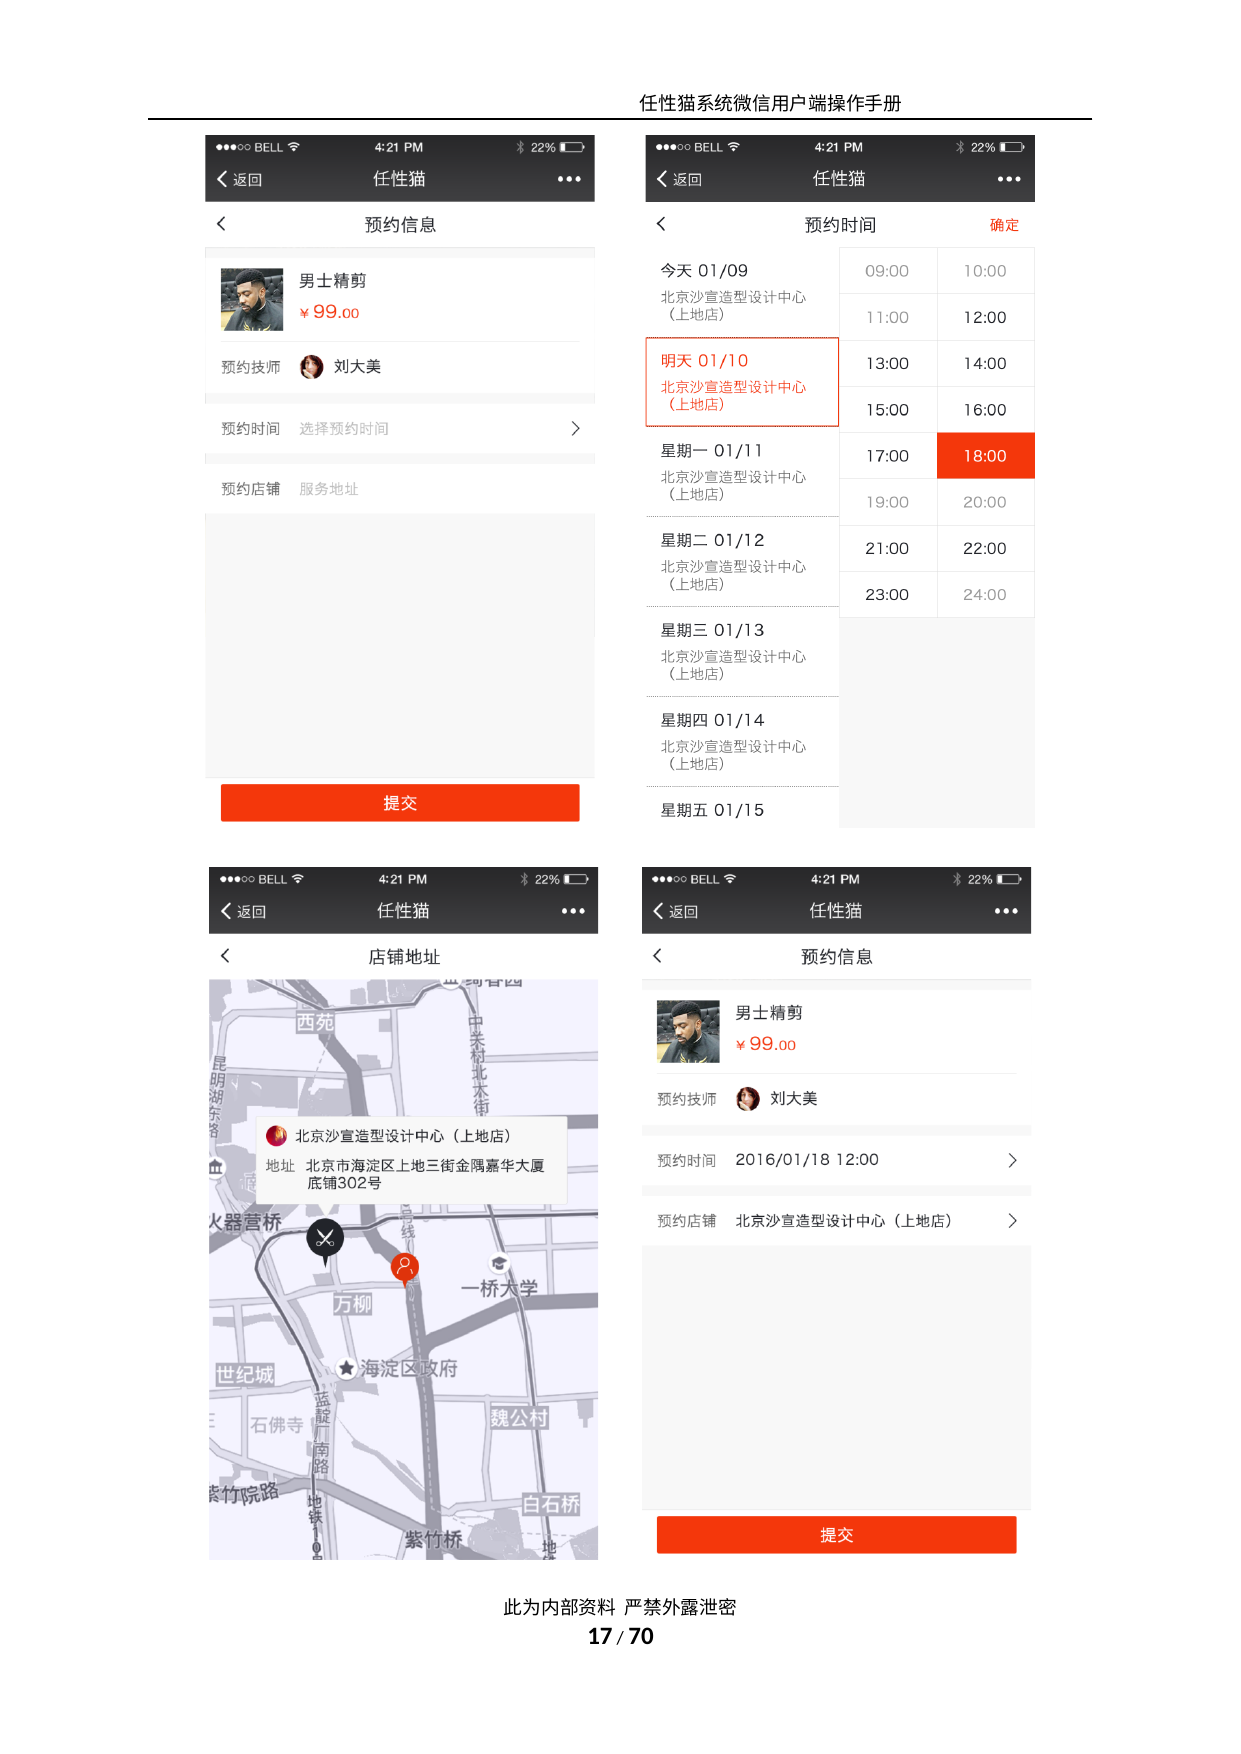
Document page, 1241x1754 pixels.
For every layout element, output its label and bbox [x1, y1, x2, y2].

picture [642, 867, 1032, 1560]
picture [209, 867, 599, 1560]
picture [205, 135, 595, 828]
picture [645, 135, 1035, 828]
